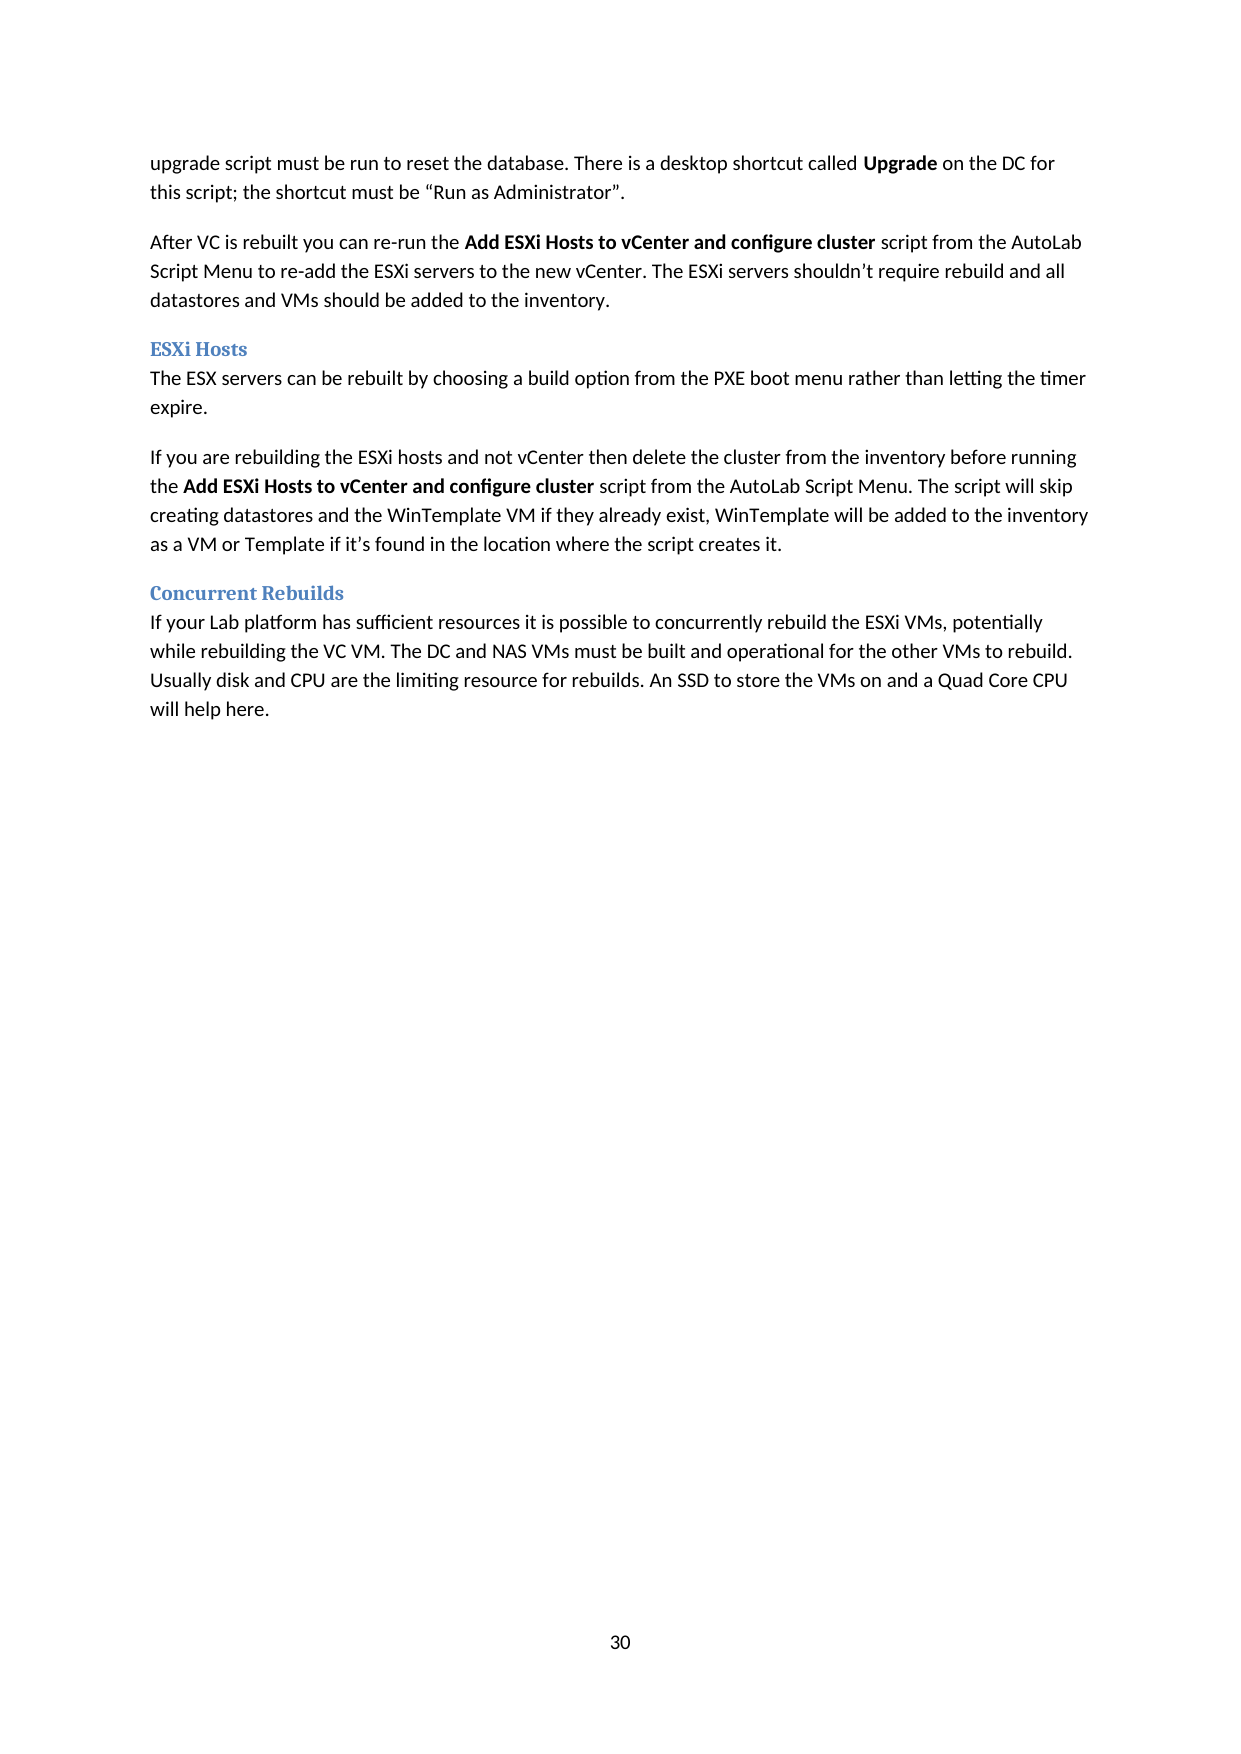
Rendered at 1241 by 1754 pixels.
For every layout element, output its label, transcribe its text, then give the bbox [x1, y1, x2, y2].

text After VC is rebuilt you can re-run the Add ESXi Hosts to vCenter and configure cluster script from the AutoLab Script Menu to re-add the ESXi servers to the new vCenter. The ESXi servers shouldn’t require rebuild and all datastores and VMs should be added to the inventory. [150, 229, 1090, 313]
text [150, 150, 1090, 204]
subtitle ESXi Hosts [150, 337, 1090, 361]
text If you are rebuilding the ESXi hosts and not vCenter then delete the cluster from the inventory before running the Add ESXi Hosts to vCenter and configure cluster script from the AutoLab Script Menu. The script will skip creating datastores and the WinTemplate VM if they already exist, WinTemplate will be added to the inventory as a VM or Template if it’s found in the location where the script creates it. [150, 444, 1090, 557]
subtitle Concurrent Rebuilds [150, 582, 1090, 606]
text If your Lab platform has sufficient resources it is possible to concurrently rebuild the ESXi VMs, potentially while rebuilding the VC VM. The DC and NAS VMs must be built and operational for the other VMs to rebuild. Usually disk and CPU are the limiting resource for rebuilds. An SSD to store the VMs on and a Quad Core CPU will help here. [150, 609, 1090, 722]
text The ESX servers can be rebuilt by choosing a build option from the PXE boot menu rather than letting the timer expire. [150, 365, 1090, 419]
